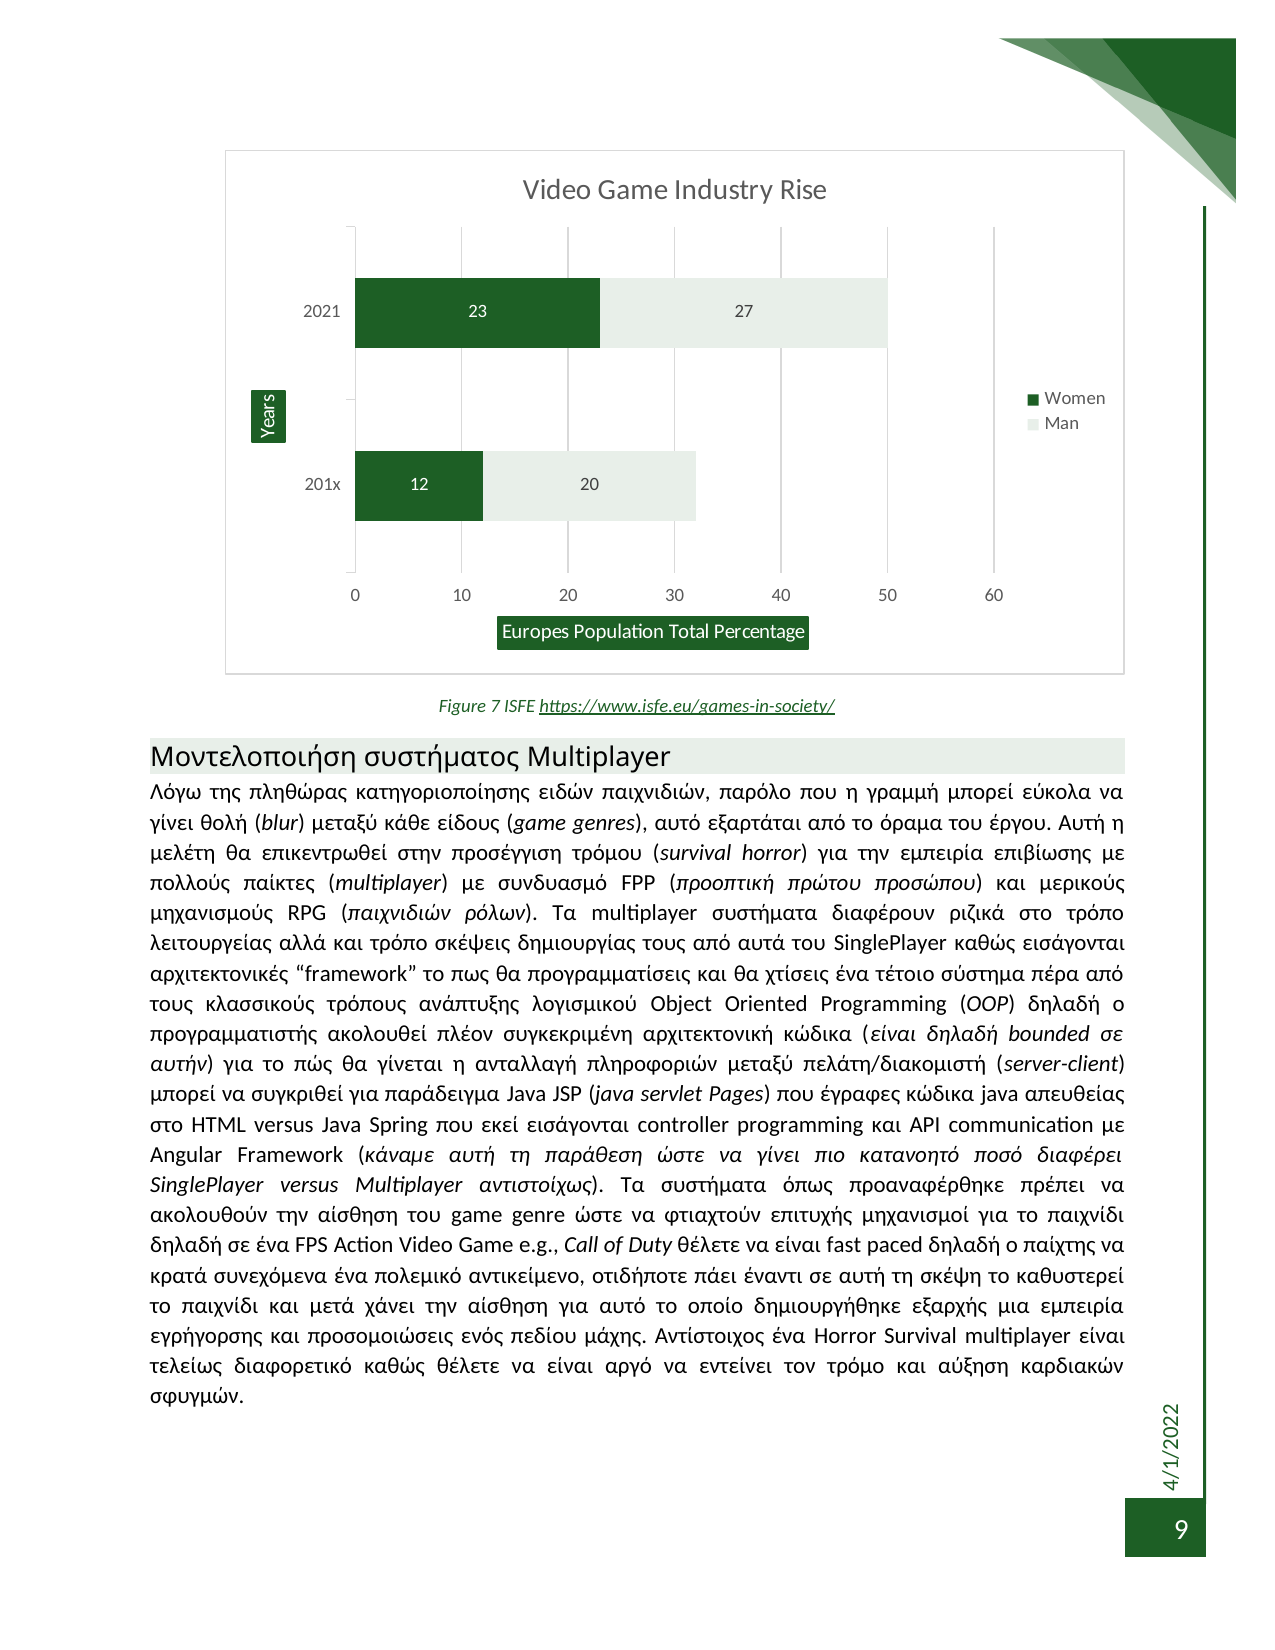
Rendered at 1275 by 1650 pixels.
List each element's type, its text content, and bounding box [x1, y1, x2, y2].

subtitle Μοντελοποιήση συστήματος Multiplayer [150, 738, 1125, 774]
text Λόγω της πληθώρας κατηγοριοποίησης ειδών παιχνιδιών, παρόλο που η γραμμή μπορεί εύκολα να γίνει θολή (blur) μεταξύ κάθε είδους (game genres), αυτό εξαρτάται από το όραμα του έργου. Αυτή η μελέτη θα επικεντρωθεί στην προσέγγιση τρόμου (survival horror) για την εμπειρία επιβίωσης με πολλούς παίκτες (multiplayer) με συνδυασμό FPP (προοπτική πρώτου προσώπου) και μερικούς μηχανισμούς RPG (παιχνιδιών ρόλων). Τα multiplayer συστήματα διαφέρουν ριζικά στο τρόπο λειτουργείας αλλά και τρόπο σκέψεις δημιουργίας τους από αυτά του SinglePlayer καθώς εισάγονται αρχιτεκτονικές “framework” το πως θα προγραμματίσεις και θα χτίσεις ένα τέτοιο σύστημα πέρα από τους κλασσικούς τρόπους ανάπτυξης λογισμικού Object Oriented Programming (OOP) δηλαδή ο προγραμματιστής ακολουθεί πλέον συγκεκριμένη αρχιτεκτονική κώδικα (είναι δηλαδή bounded σε αυτήν) για το πώς θα γίνεται η ανταλλαγή πληροφοριών μεταξύ πελάτη/διακομιστή (server-client) μπορεί να συγκριθεί για παράδειγμα Java JSP (java servlet Pages) που έγραφες κώδικα java απευθείας στο HTML versus Java Spring που εκεί εισάγονται controller programming και API communication με Angular Framework (κάναμε αυτή τη παράθεση ώστε να γίνει πιο κατανοητό ποσό διαφέρει SinglePlayer versus Multiplayer αντιστοίχως). Τα συστήματα όπως προαναφέρθηκε πρέπει να ακολουθούν την αίσθηση του game genre ώστε να φτιαχτούν επιτυχής μηχανισμοί για το παιχνίδι δηλαδή σε ένα FPS Action Video Game e.g., Call of Duty θέλετε να είναι fast paced δηλαδή ο παίχτης να κρατά συνεχόμενα ένα πολεμικό αντικείμενο, οτιδήποτε πάει έναντι σε αυτή τη σκέψη το καθυστερεί το παιχνίδι και μετά χάνει την αίσθηση για αυτό το οποίο δημιουργήθηκε εξαρχής μια εμπειρία εγρήγορσης και προσομοιώσεις ενός πεδίου μάχης. Αντίστοιχος ένα Horror Survival multiplayer είναι τελείως διαφορετικό καθώς θέλετε να είναι αργό να εντείνει τον τρόμο και αύξηση καρδιακών σφυγμών. [150, 777, 1125, 1409]
picture [997, 38, 1236, 204]
text Figure 8 ISFE https://www.isfe.eu/games-in-society/ [150, 694, 1125, 717]
